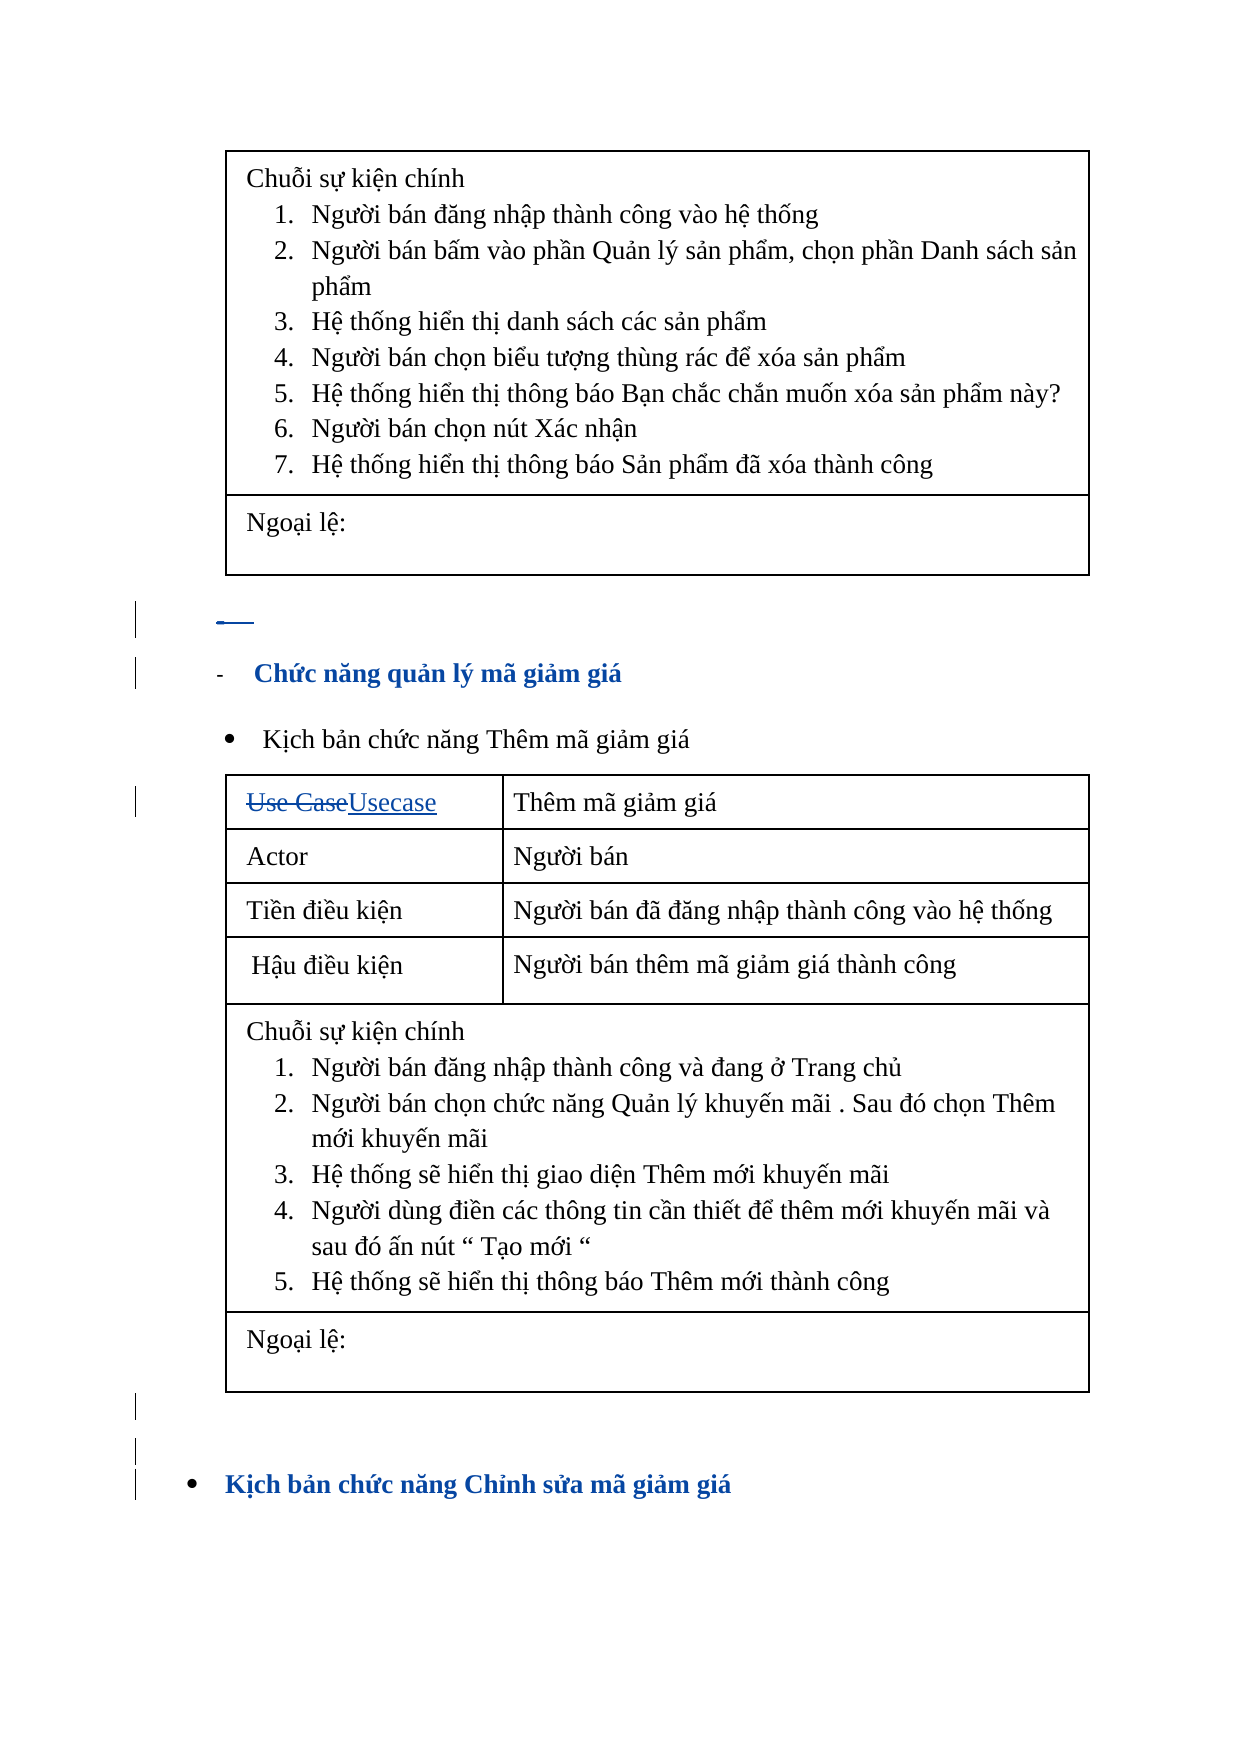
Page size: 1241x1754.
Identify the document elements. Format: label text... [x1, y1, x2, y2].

table_cell Hậu điều kiện [227, 938, 502, 1003]
list Chức năng quản lý mã giảm giá [216, 657, 1090, 719]
table_header [227, 776, 502, 828]
table_cell Người bán đã đăng nhập thành công vào hệ thống [504, 884, 1088, 936]
table_cell Actor [227, 830, 502, 882]
table_cell Ngoại lệ: [227, 1313, 1088, 1391]
table_cell Người bán thêm mã giảm giá thành công [504, 938, 1088, 1003]
list Kịch bản chức năng Chỉnh sửa mã giảm giá [187, 1469, 1090, 1500]
table_cell Chuỗi sự kiện chính Người bán đăng nhập thành công và đang ở Trang chủ Người bán chọn chức năng Quản lý khuyến mãi . Sau đó chọn Thêm mới khuyến mãi Hệ thống sẽ hiển thị giao diện Thêm mới khuyến mãi Người dùng điền các thông tin cần thiết để thêm mới khuyến mãi và sau đó ấn nút “ Tạo mới “ Hệ thống sẽ hiển thị thông báo Thêm mới thành công [227, 1005, 1088, 1311]
table_header Thêm mã giảm giá [504, 776, 1088, 828]
table_cell Người bán [504, 830, 1088, 882]
list Kịch bản chức năng Thêm mã giảm giá [225, 723, 1090, 754]
table_cell Ngoại lệ: [227, 496, 1088, 574]
table_cell Chuỗi sự kiện chính Người bán đăng nhập thành công vào hệ thống Người bán bấm vào phần Quản lý sản phẩm, chọn phần Danh sách sản phẩm Hệ thống hiển thị danh sách các sản phẩm Người bán chọn biểu tượng thùng rác để xóa sản phẩm Hệ thống hiển thị thông báo Bạn chắc chắn muốn xóa sản phẩm này? Người bán chọn nút Xác nhận Hệ thống hiển thị thông báo Sản phẩm đã xóa thành công [227, 152, 1088, 494]
table_cell Tiền điều kiện [227, 884, 502, 936]
